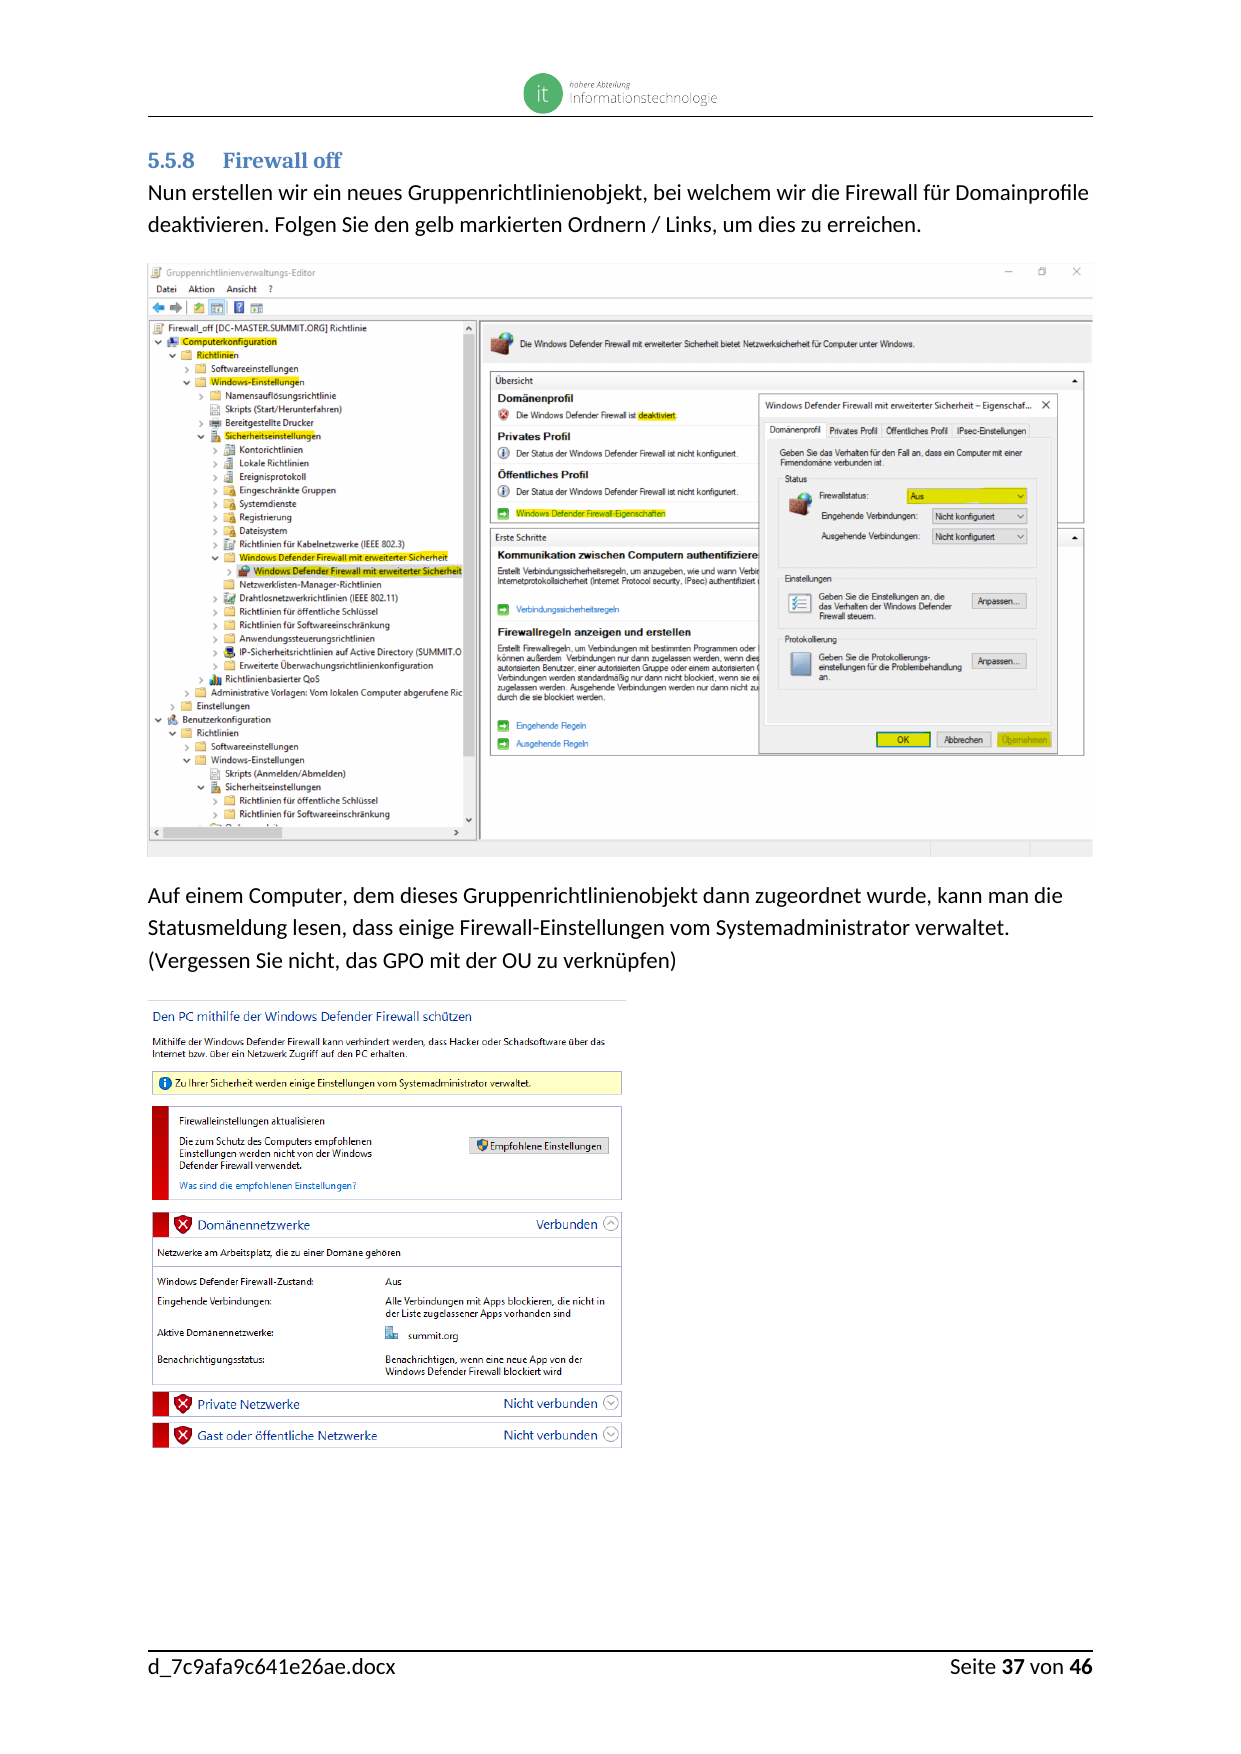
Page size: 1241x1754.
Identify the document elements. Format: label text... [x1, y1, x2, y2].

picture [147, 998, 627, 1452]
text Auf einem Computer, dem dieses Gruppenrichtlinienobjekt dann zugeordnet wurde, kann man die Statusmeldung lesen, dass einige Firewall-Einstellungen vom Systemadministrator verwaltet. (Vergessen Sie nicht, das GPO mit der OU zu verknüpfen) [148, 881, 1093, 974]
picture [523, 73, 717, 114]
subtitle Firewall off [148, 148, 1093, 174]
text Nun erstellen wir ein neues Gruppenrichtlinienobjekt, bei welchem wir die Firewall für Domainprofile deaktivieren. Folgen Sie den gelb markierten Ordnern / Links, um dies zu erreichen. [148, 178, 1093, 238]
picture [147, 263, 1093, 857]
